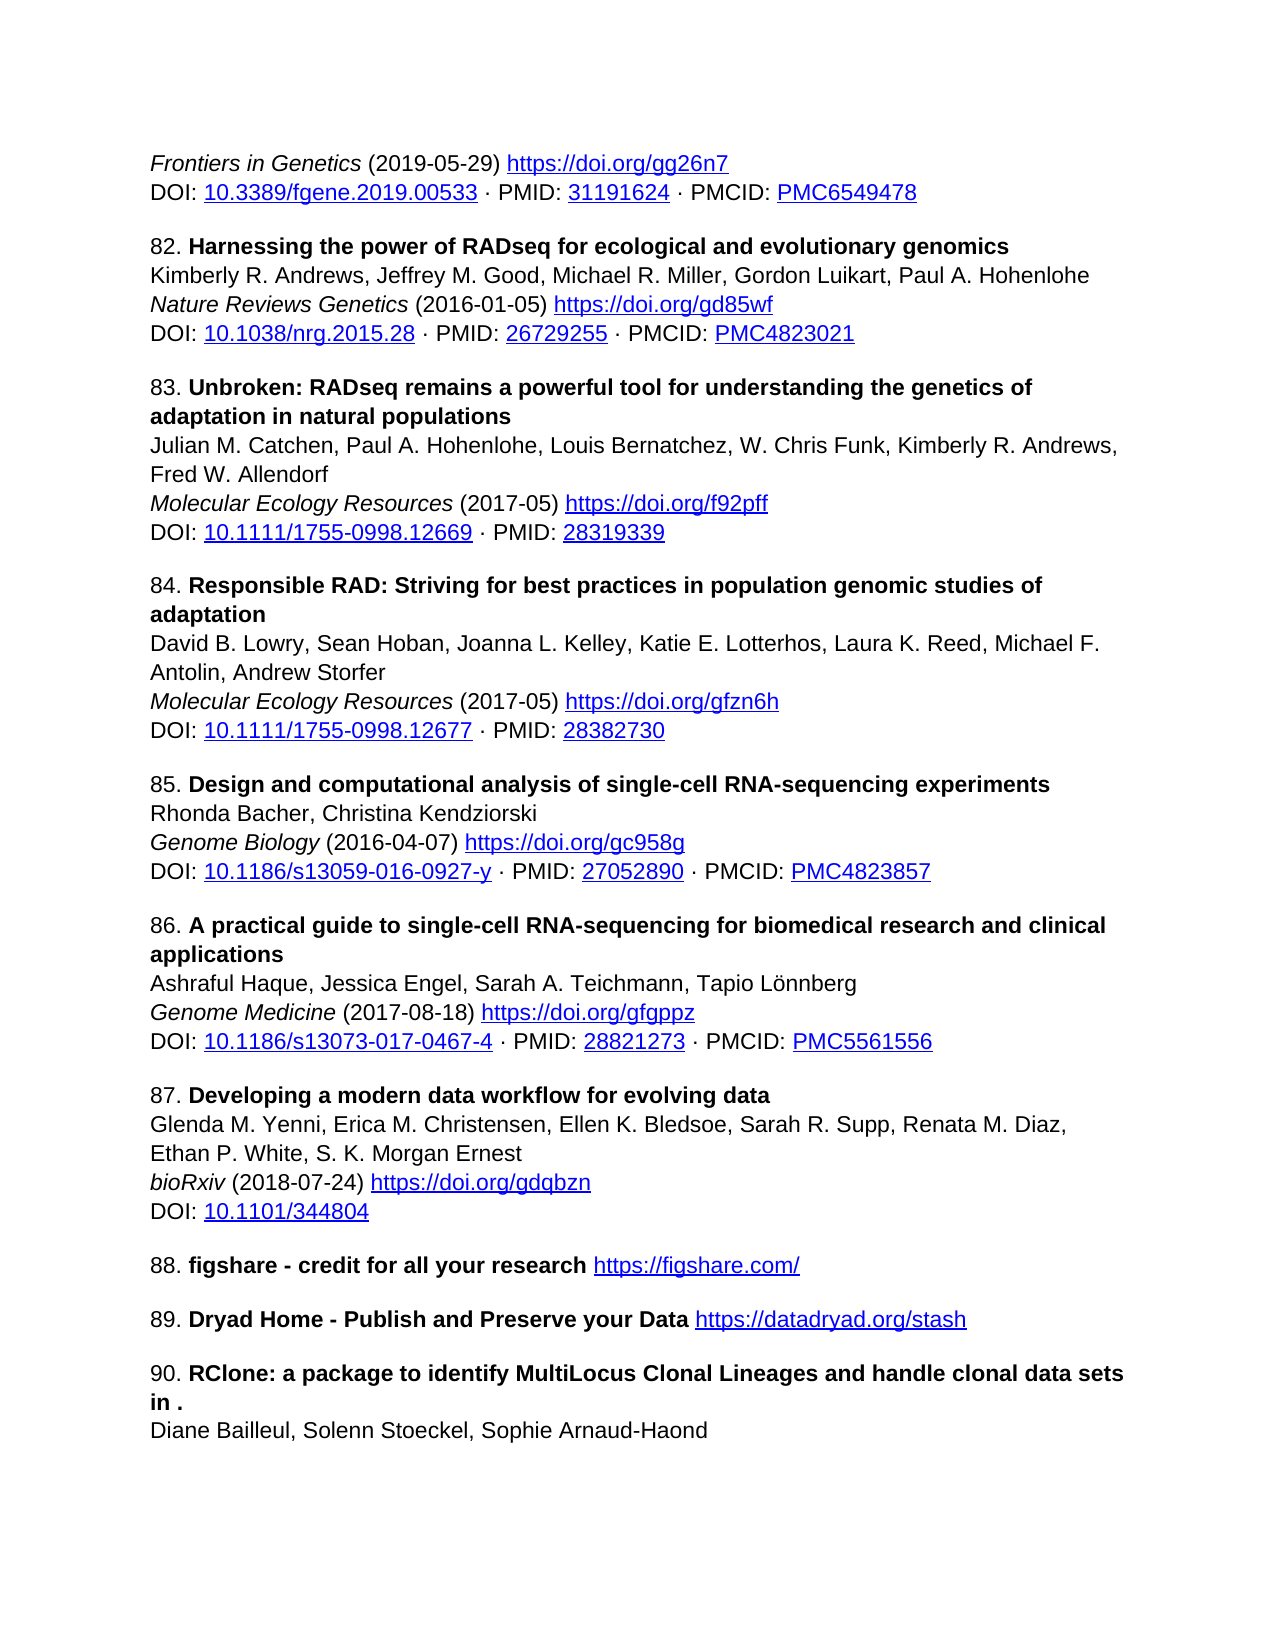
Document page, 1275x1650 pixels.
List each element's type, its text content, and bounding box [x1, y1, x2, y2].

text 82. Harnessing the power of RADseq for ecological and evolutionary genomics Kimberly R. Andrews, Jeffrey M. Good, Michael R. Miller, Gordon Luikart, Paul A. Hohenlohe Nature Reviews Genetics (2016-01-05) https://doi.org/gd85wf DOI: 10.1038/nrg.2015.28 · PMID: 26729255 · PMCID: PMC4823021 [150, 233, 1125, 346]
text 86. A practical guide to single-cell RNA-sequencing for biomedical research and clinical applications Ashraful Haque, Jessica Engel, Sarah A. Teichmann, Tapio Lönnberg Genome Medicine (2017-08-18) https://doi.org/gfgppz DOI: 10.1186/s13073-017-0467-4 · PMID: 28821273 · PMCID: PMC5561556 [150, 912, 1125, 1054]
text 85. Design and computational analysis of single-cell RNA-sequencing experiments Rhonda Bacher, Christina Kendziorski Genome Biology (2016-04-07) https://doi.org/gc958g DOI: 10.1186/s13059-016-0927-y · PMID: 27052890 · PMCID: PMC4823857 [150, 771, 1125, 884]
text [150, 150, 1125, 205]
text 87. Developing a modern data workflow for evolving data Glenda M. Yenni, Erica M. Christensen, Ellen K. Bledsoe, Sarah R. Supp, Renata M. Diaz, Ethan P. White, S. K. Morgan Ernest bioRxiv (2018-07-24) https://doi.org/gdqbzn DOI: 10.1101/344804 [150, 1082, 1125, 1224]
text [150, 1359, 1125, 1444]
text 88. figshare - credit for all your research https://figshare.com/ [150, 1252, 1125, 1278]
text 84. Responsible RAD: Striving for best practices in population genomic studies of adaptation David B. Lowry, Sean Hoban, Joanna L. Kelley, Katie E. Lotterhos, Laura K. Reed, Michael F. Antolin, Andrew Storfer Molecular Ecology Resources (2017-05) https://doi.org/gfzn6h DOI: 10.1111/1755-0998.12677 · PMID: 28382730 [150, 572, 1125, 744]
text 83. Unbroken: RADseq remains a powerful tool for understanding the genetics of adaptation in natural populations Julian M. Catchen, Paul A. Hohenlohe, Louis Bernatchez, W. Chris Funk, Kimberly R. Andrews, Fred W. Allendorf Molecular Ecology Resources (2017-05) https://doi.org/f92pff DOI: 10.1111/1755-0998.12669 · PMID: 28319339 [150, 374, 1125, 545]
text 89. Dryad Home - Publish and Preserve your Data https://datadryad.org/stash [150, 1306, 1125, 1332]
